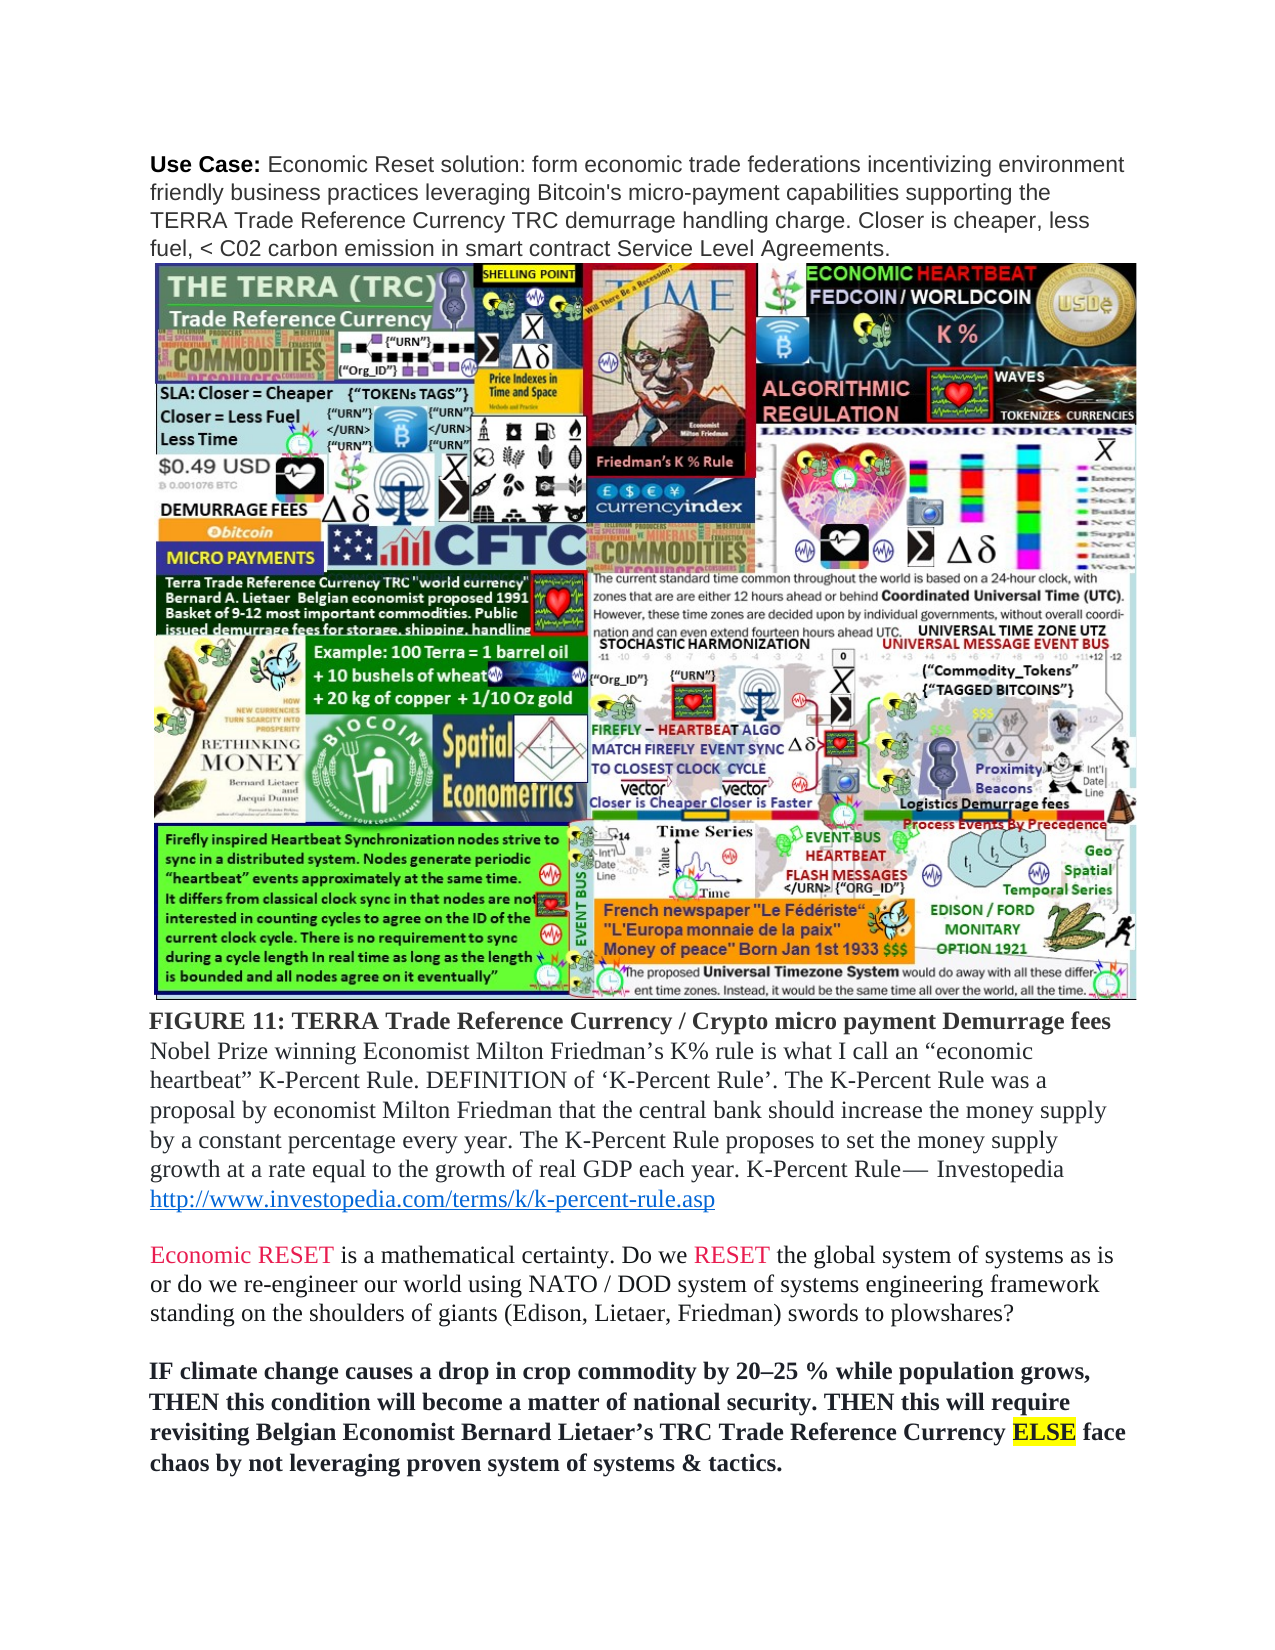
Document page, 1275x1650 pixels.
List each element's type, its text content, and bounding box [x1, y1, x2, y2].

text THEN this condition will become a matter of national security. THEN this will require revisiting Belgian Economist Bernard Lietaer’s TRC Trade Reference Currency ELSE face chaos by not leveraging proven system of systems & tactics. [148, 1387, 1132, 1477]
text FIGURE 11: TERRA Trade Reference Currency / Crypto micro payment Demurrage fees Nobel Prize winning Economist Milton Friedman’s K% rule is what I call an “economic heartbeat” K-Percent Rule. DEFINITION of ‘K-Percent Rule’. The K-Percent Rule was a proposal by economist Milton Friedman that the central bank should increase the money supply by a constant percentage every year. The K-Percent Rule proposes to set the money supply growth at a rate equal to the growth of real GDP each year. K-Percent Rule — Investopedia http://www.investopedia.com/terms/k/k-percent-rule.asp [148, 1006, 1113, 1213]
text Economic RESET is a mathematical certainty. Do we RESET the global system of systems as is or do we re-engineer our world using NATO / DOD system of systems engineering framework standing on the shoulders of giants (Edison, Lietaer, Friedman) swords to plowshares? [150, 1241, 1132, 1327]
text Use Case: Economic Reset solution: form economic trade federations incentivizing environment friendly business practices leveraging Bitcoin's micro-payment capabilities supporting the TERRA Trade Reference Currency TRC demurrage handling charge. Closer is cheaper, less fuel, < C02 carbon emission in smart contract Service Level Agreements. [150, 151, 1132, 261]
picture [154, 263, 1137, 1000]
text IF climate change causes a drop in crop commodity by 20–25 % while population grows, [148, 1356, 1132, 1384]
